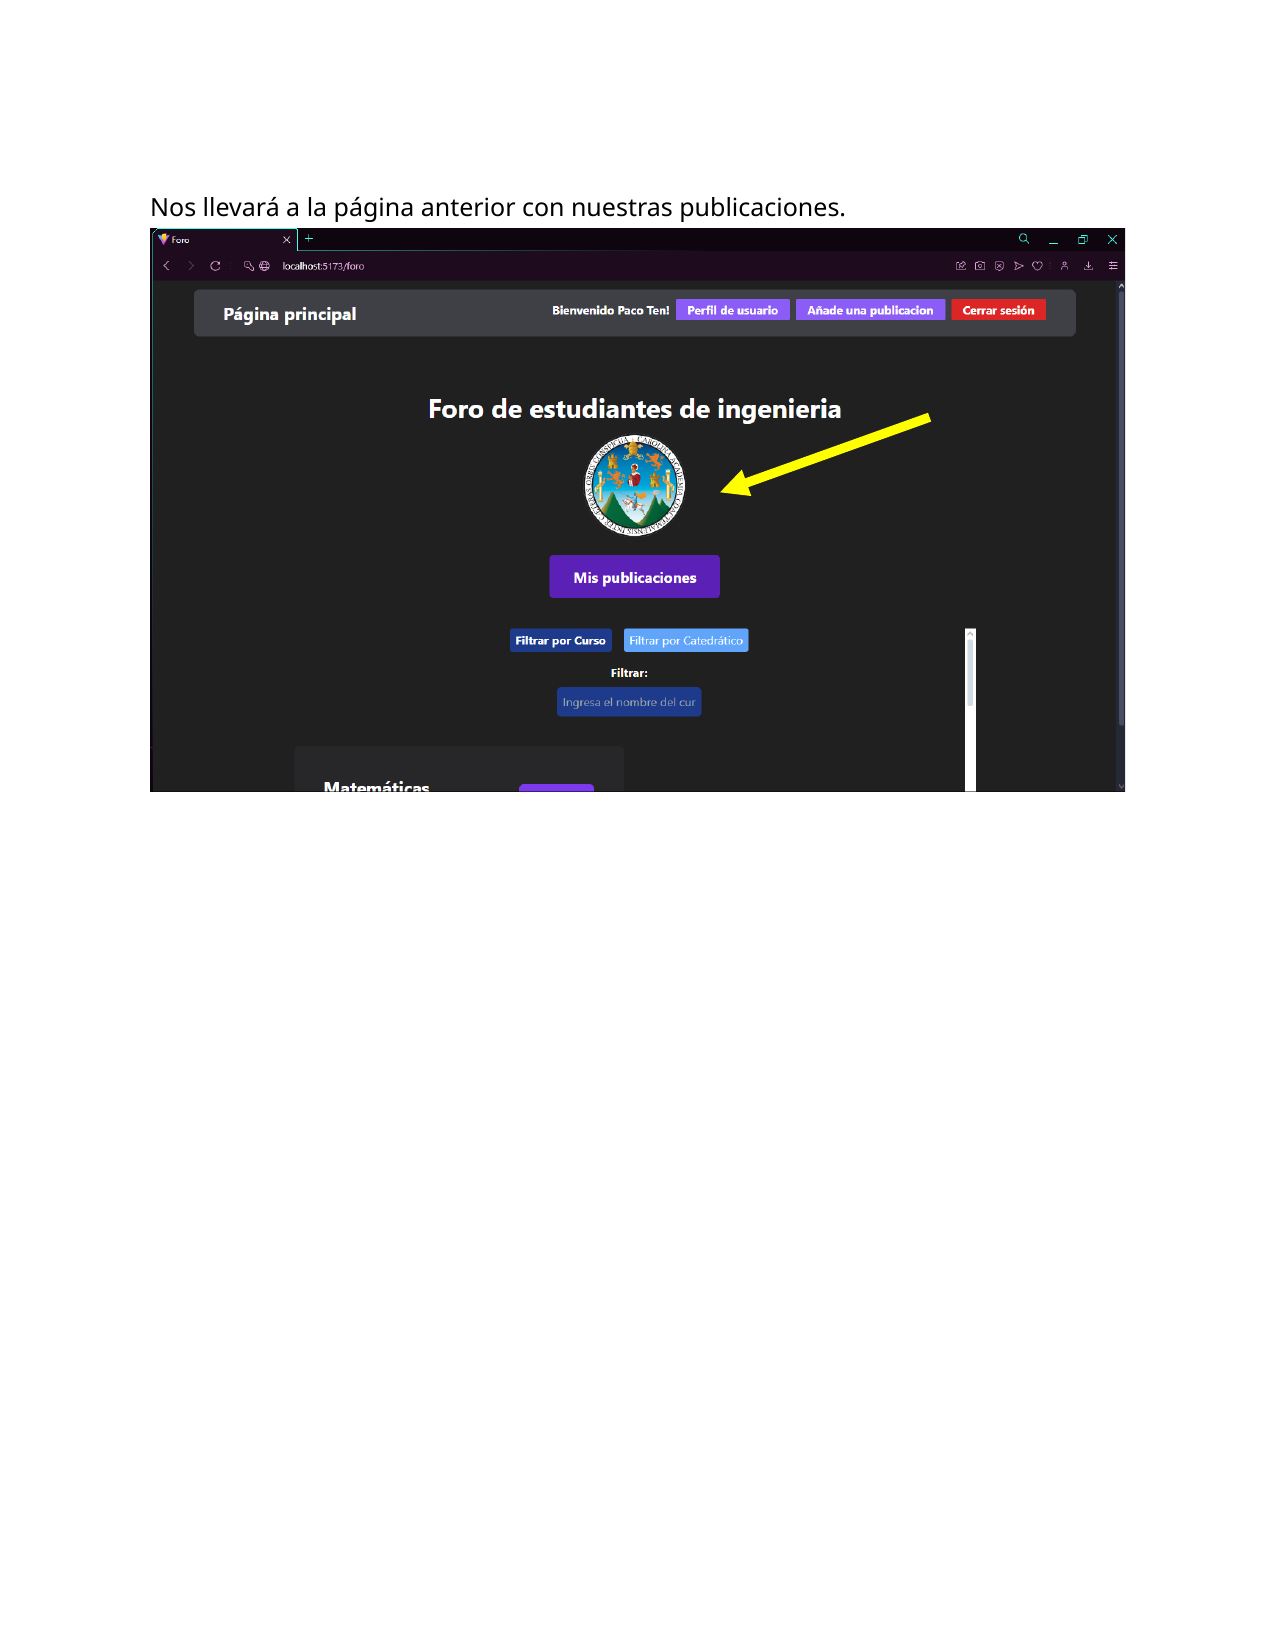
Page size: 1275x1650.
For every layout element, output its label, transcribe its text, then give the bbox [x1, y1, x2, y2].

text Nos llevará a la página anterior con nuestras publicaciones. [150, 150, 1125, 228]
picture [150, 228, 1125, 792]
